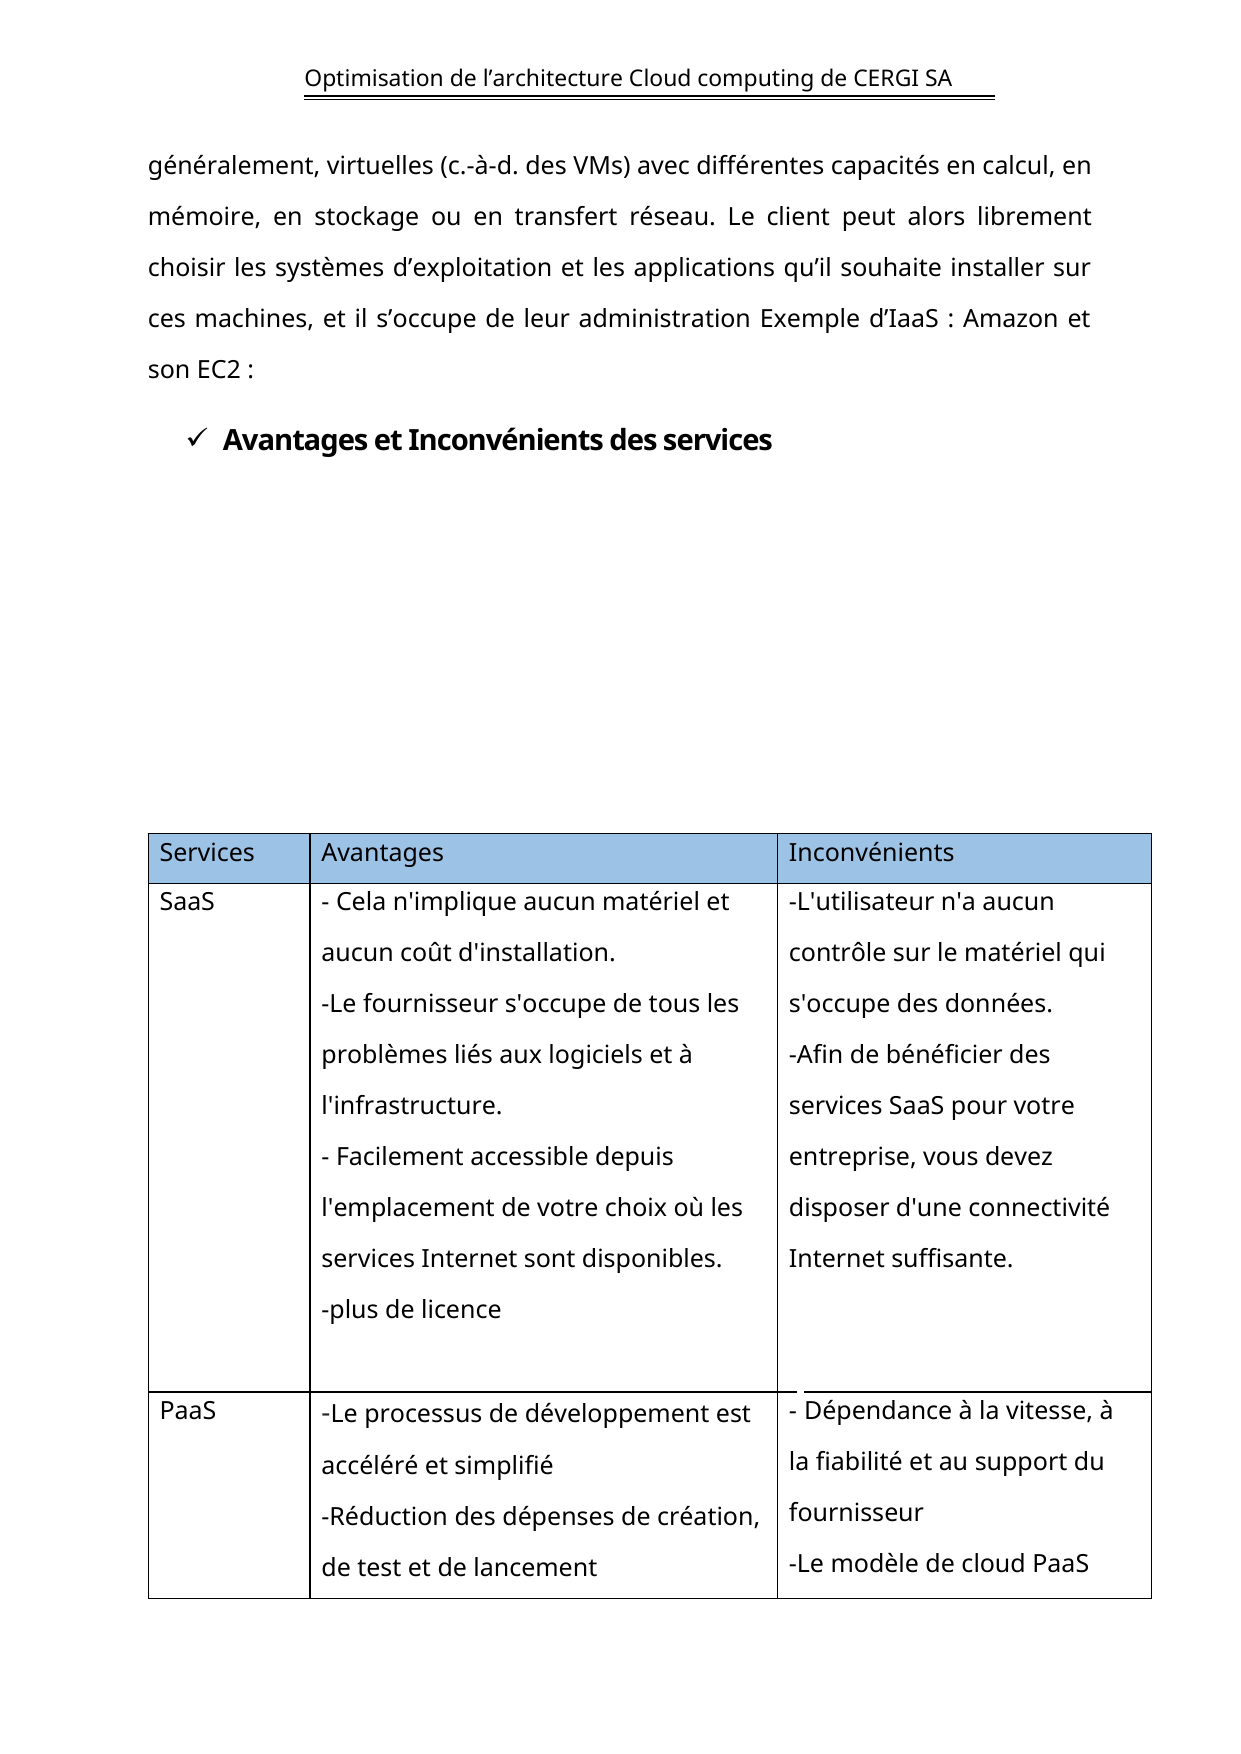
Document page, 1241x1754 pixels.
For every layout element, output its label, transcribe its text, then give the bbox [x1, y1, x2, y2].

table_header Services [149, 834, 309, 883]
table_cell -L'utilisateur n'a aucun contrôle sur le matériel qui s'occupe des données. -Afin de bénéficier des services SaaS pour votre entreprise, vous devez disposer d'une connectivité Internet suffisante. [778, 884, 1151, 1391]
table_cell SaaS [149, 884, 309, 1391]
table_header Inconvénients [778, 834, 1151, 883]
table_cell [311, 1393, 777, 1598]
table_cell PaaS [149, 1393, 309, 1598]
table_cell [778, 1393, 1151, 1598]
table_cell - Cela n'implique aucun matériel et aucun coût d'installation. -Le fournisseur s'occupe de tous les problèmes liés aux logiciels et à l'infrastructure. - Facilement accessible depuis l'emplacement de votre choix où les services Internet sont disponibles. -plus de licence [311, 884, 777, 1391]
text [148, 148, 1093, 386]
table_header Avantages [311, 834, 777, 883]
title Avantages et Inconvénients des services [185, 419, 1093, 459]
